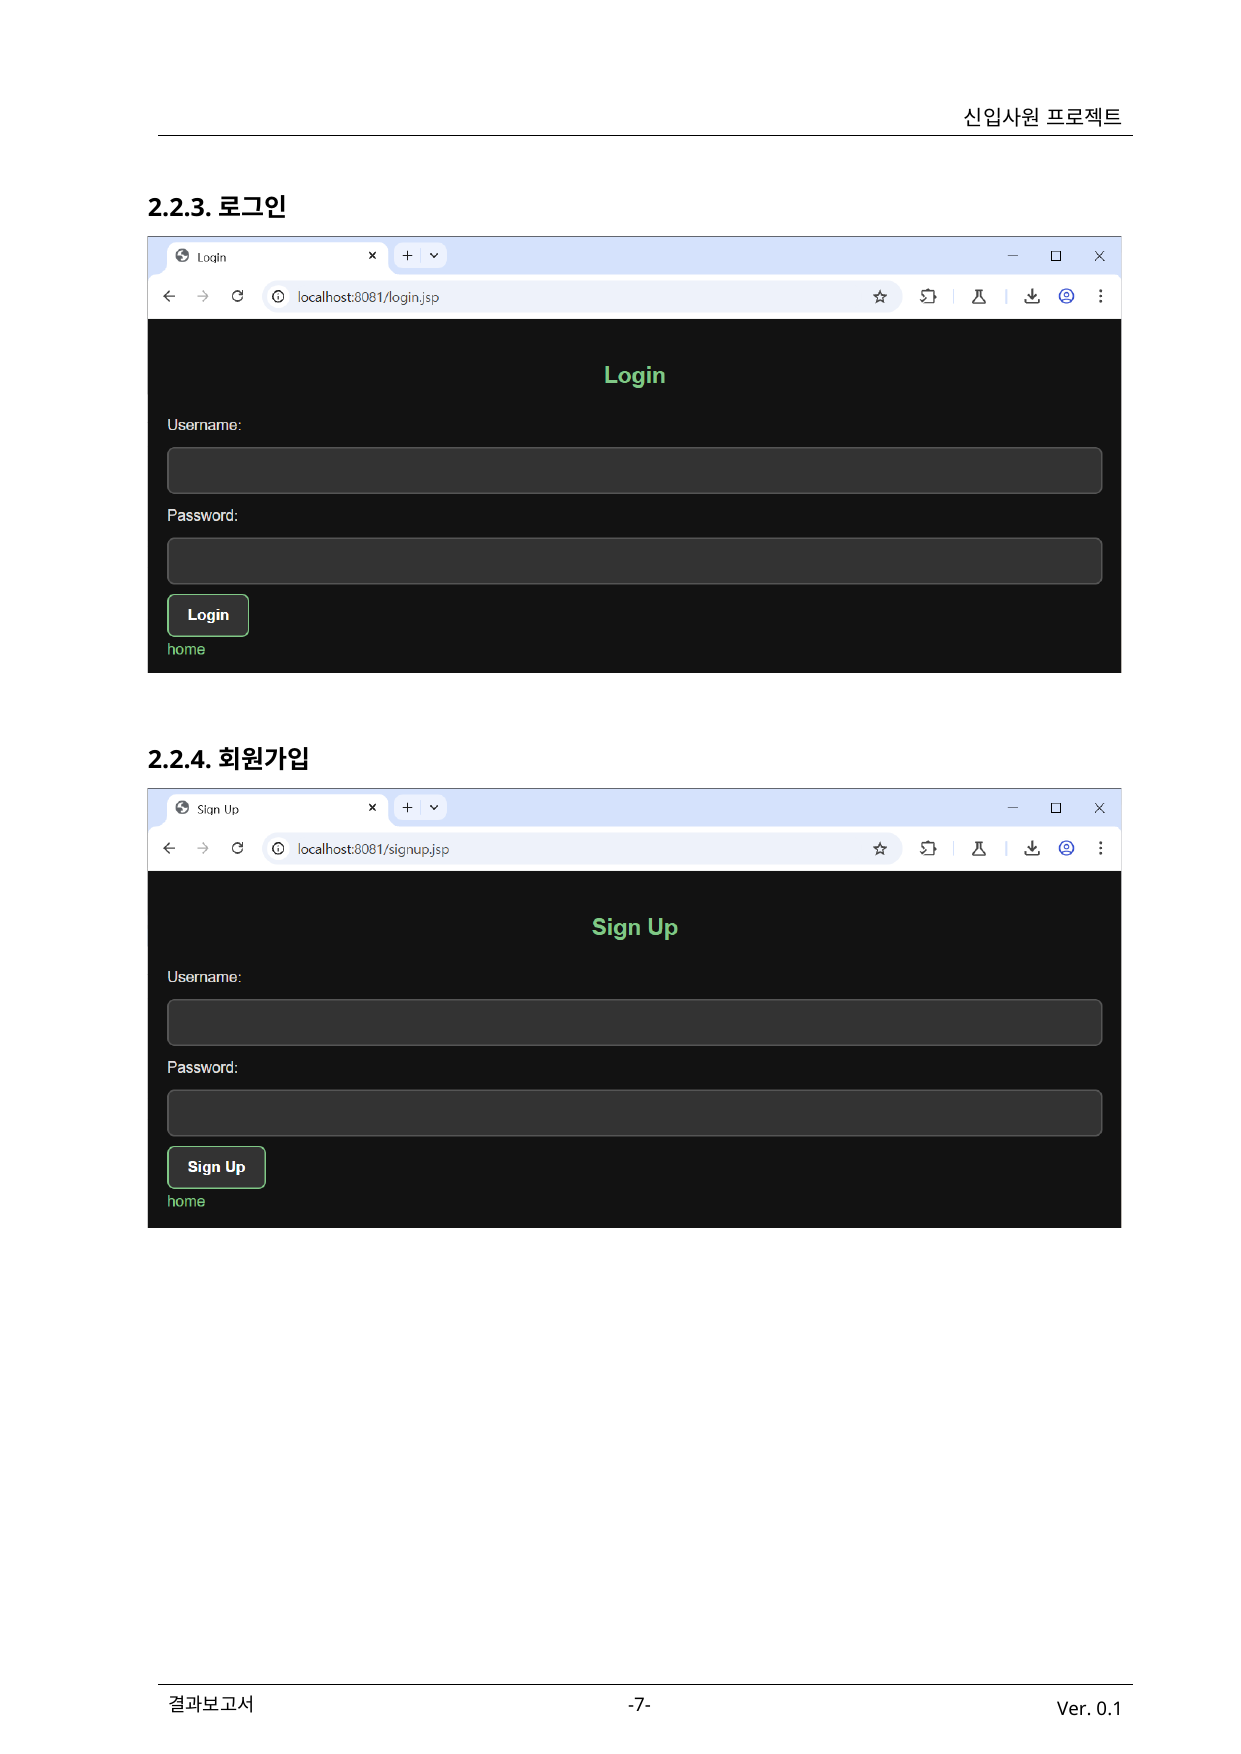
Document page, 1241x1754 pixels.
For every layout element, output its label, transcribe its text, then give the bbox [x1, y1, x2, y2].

picture [147, 788, 1122, 1228]
picture [147, 236, 1122, 673]
text 로그인 [148, 190, 1122, 224]
text 회원가입 [148, 742, 1122, 776]
